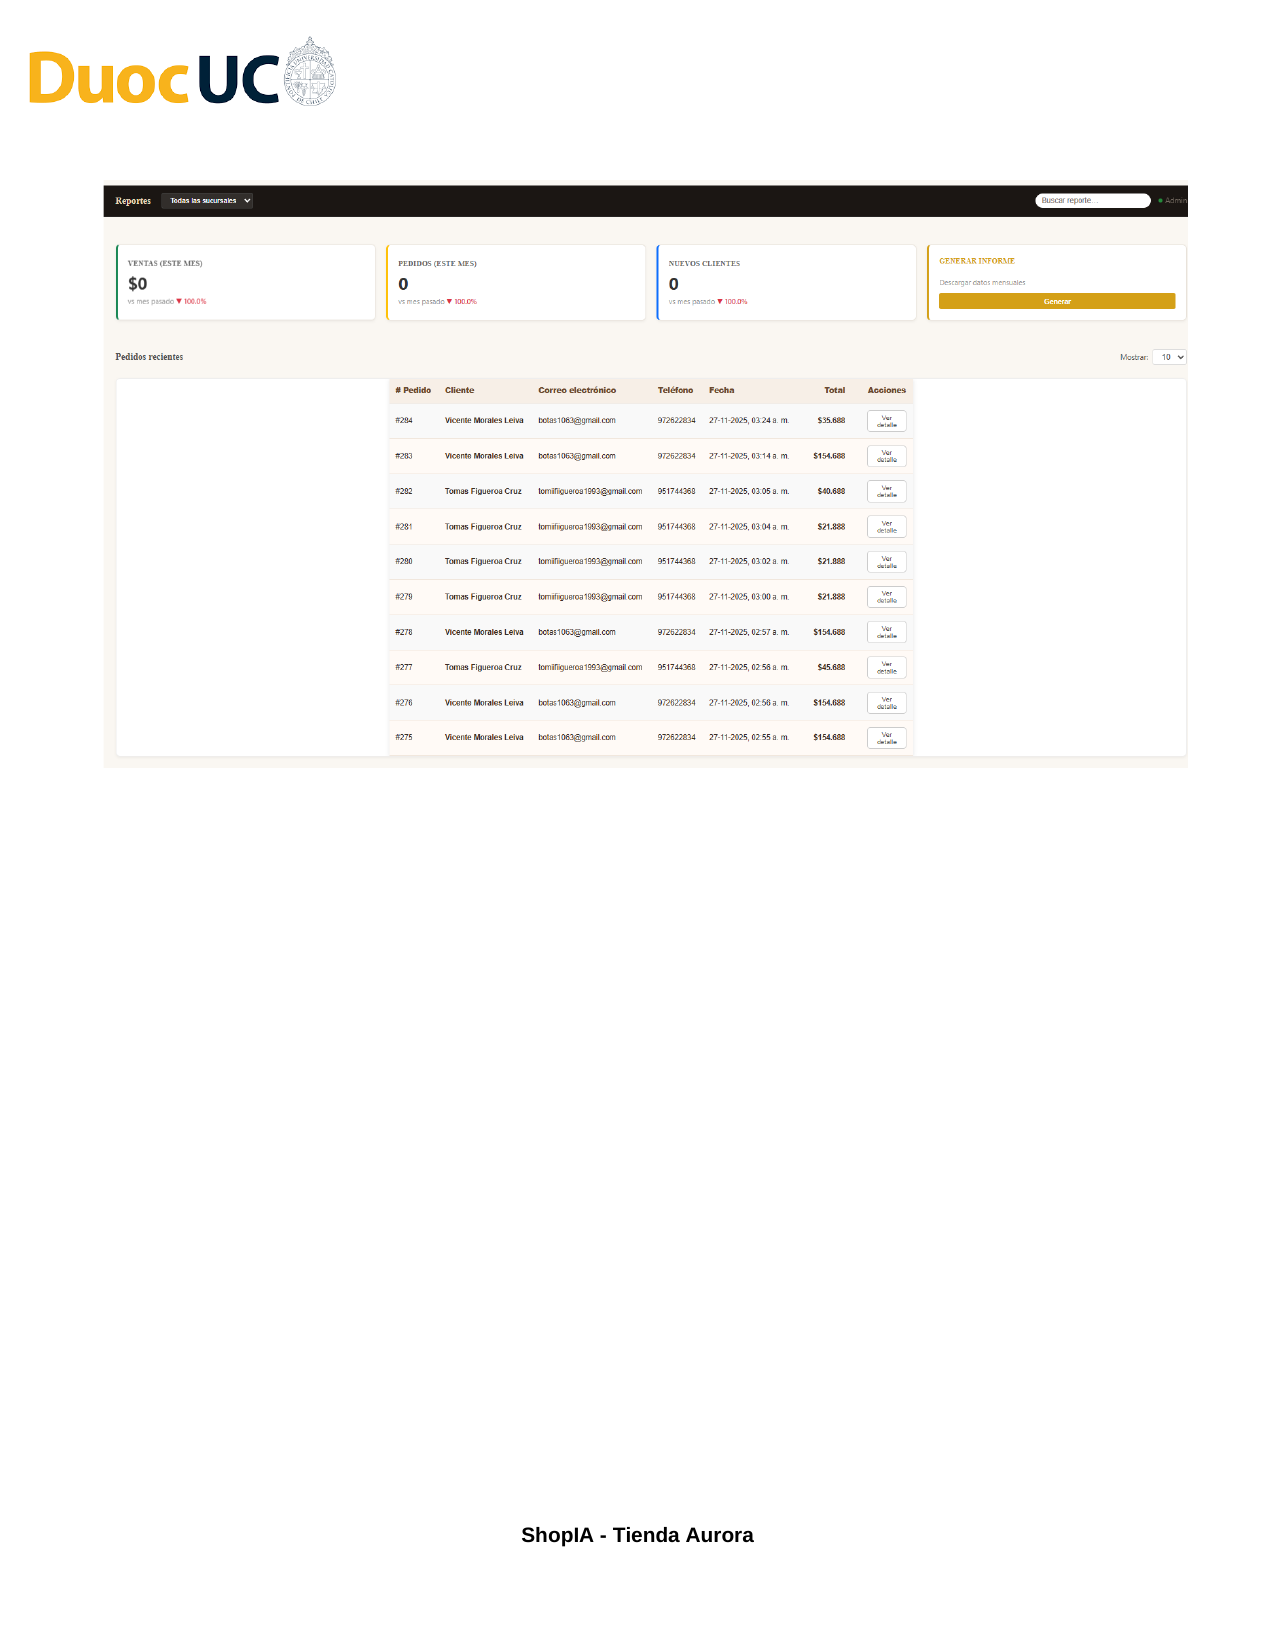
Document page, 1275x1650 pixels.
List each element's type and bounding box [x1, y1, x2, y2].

picture [103, 180, 1188, 768]
picture [25, 32, 339, 110]
